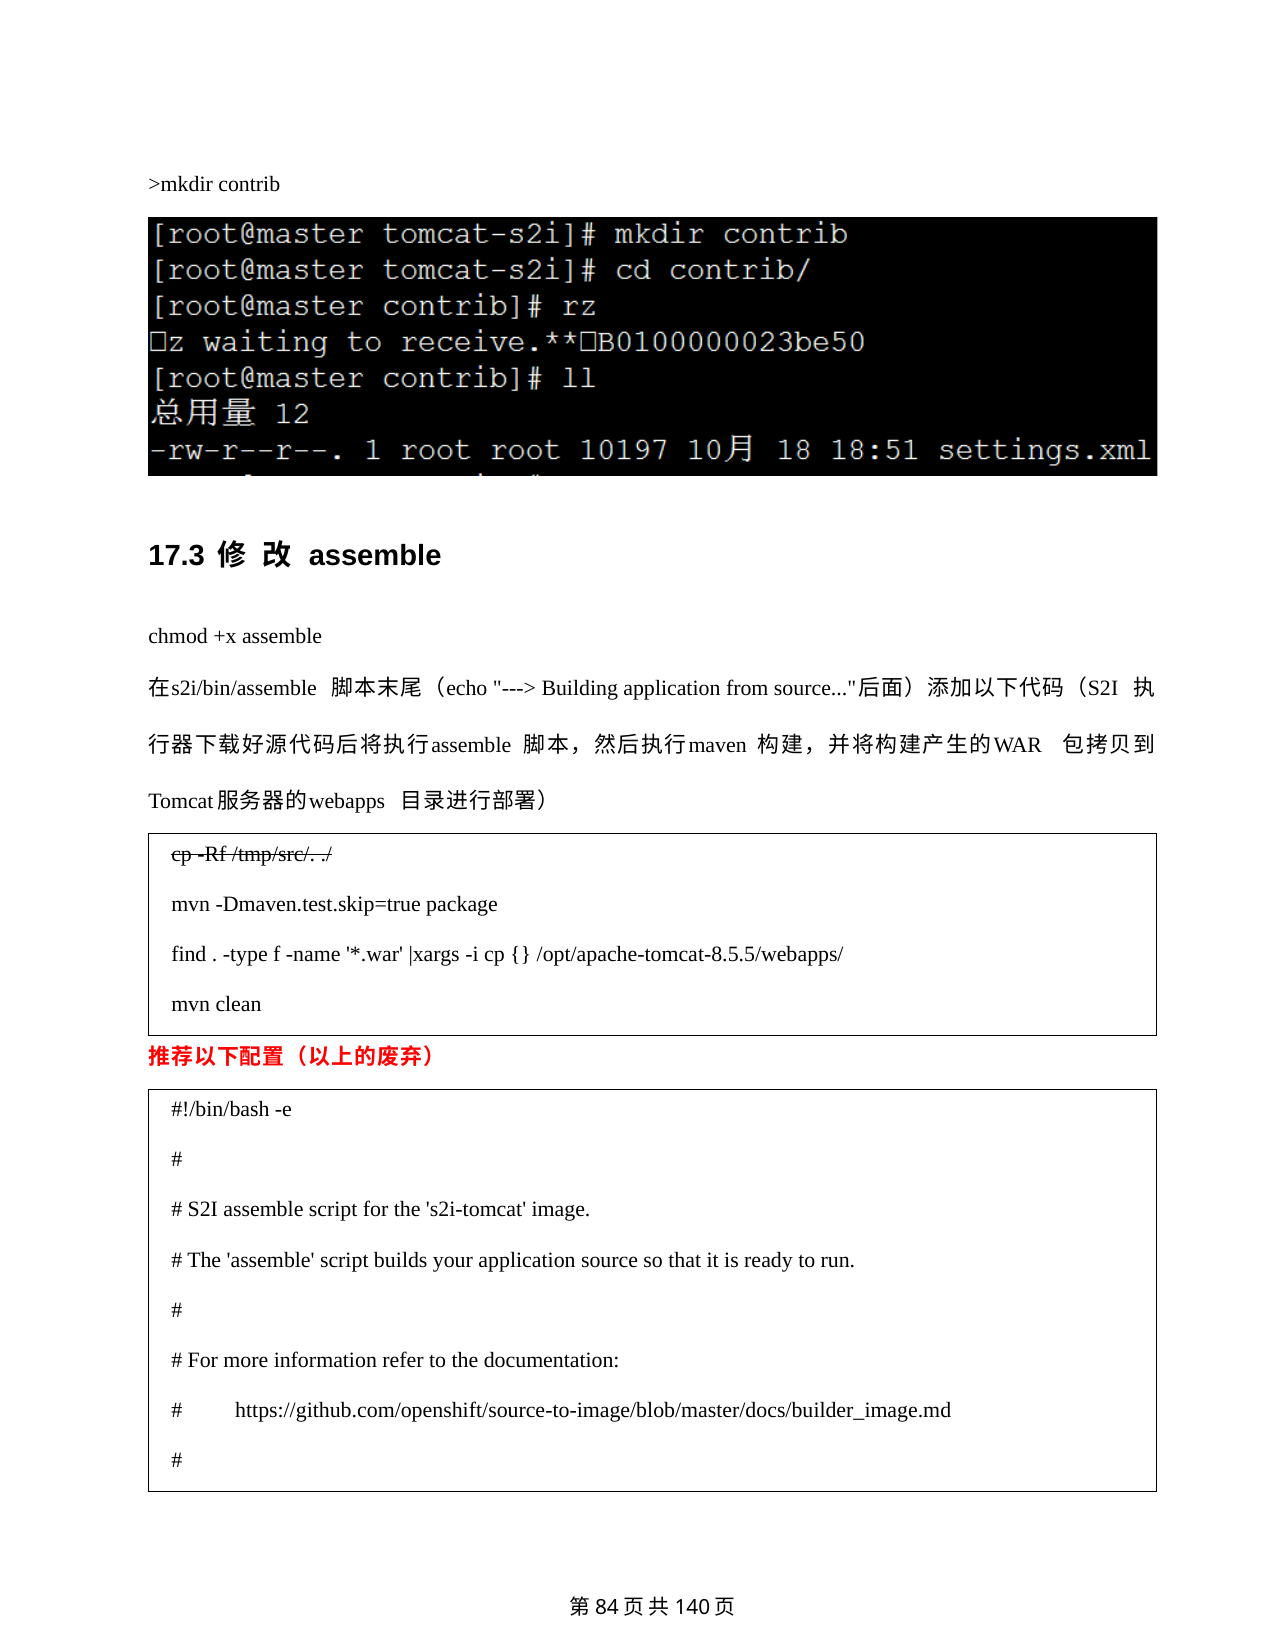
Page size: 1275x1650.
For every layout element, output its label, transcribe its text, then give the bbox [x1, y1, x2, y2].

table_header cp -Rf /tmp/src/. ./ mvn -Dmaven.test.skip=true package find . -type f -name '*.war' |xargs -i cp {} /opt/apache-tomcat-8.5.5/webapps/ mvn clean [149, 834, 1156, 1035]
text chmod +x assemble [148, 617, 1156, 655]
text 在s2i/bin/assemble脚本末尾（echo "---> Building application from source..."后面）添加以下代码（S2I执行器下载好源代码后将执行assemble脚本，然后执行maven构建，并将构建产生的WAR包拷贝到Tomcat服务器的webapps目录进行部署） [148, 667, 1156, 817]
subtitle 修改assemble [148, 515, 1156, 590]
text 推荐以下配置（以上的废弃） [148, 1036, 1156, 1073]
text >mkdir contrib [148, 165, 1156, 202]
picture [148, 217, 1158, 476]
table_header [149, 1090, 1156, 1491]
